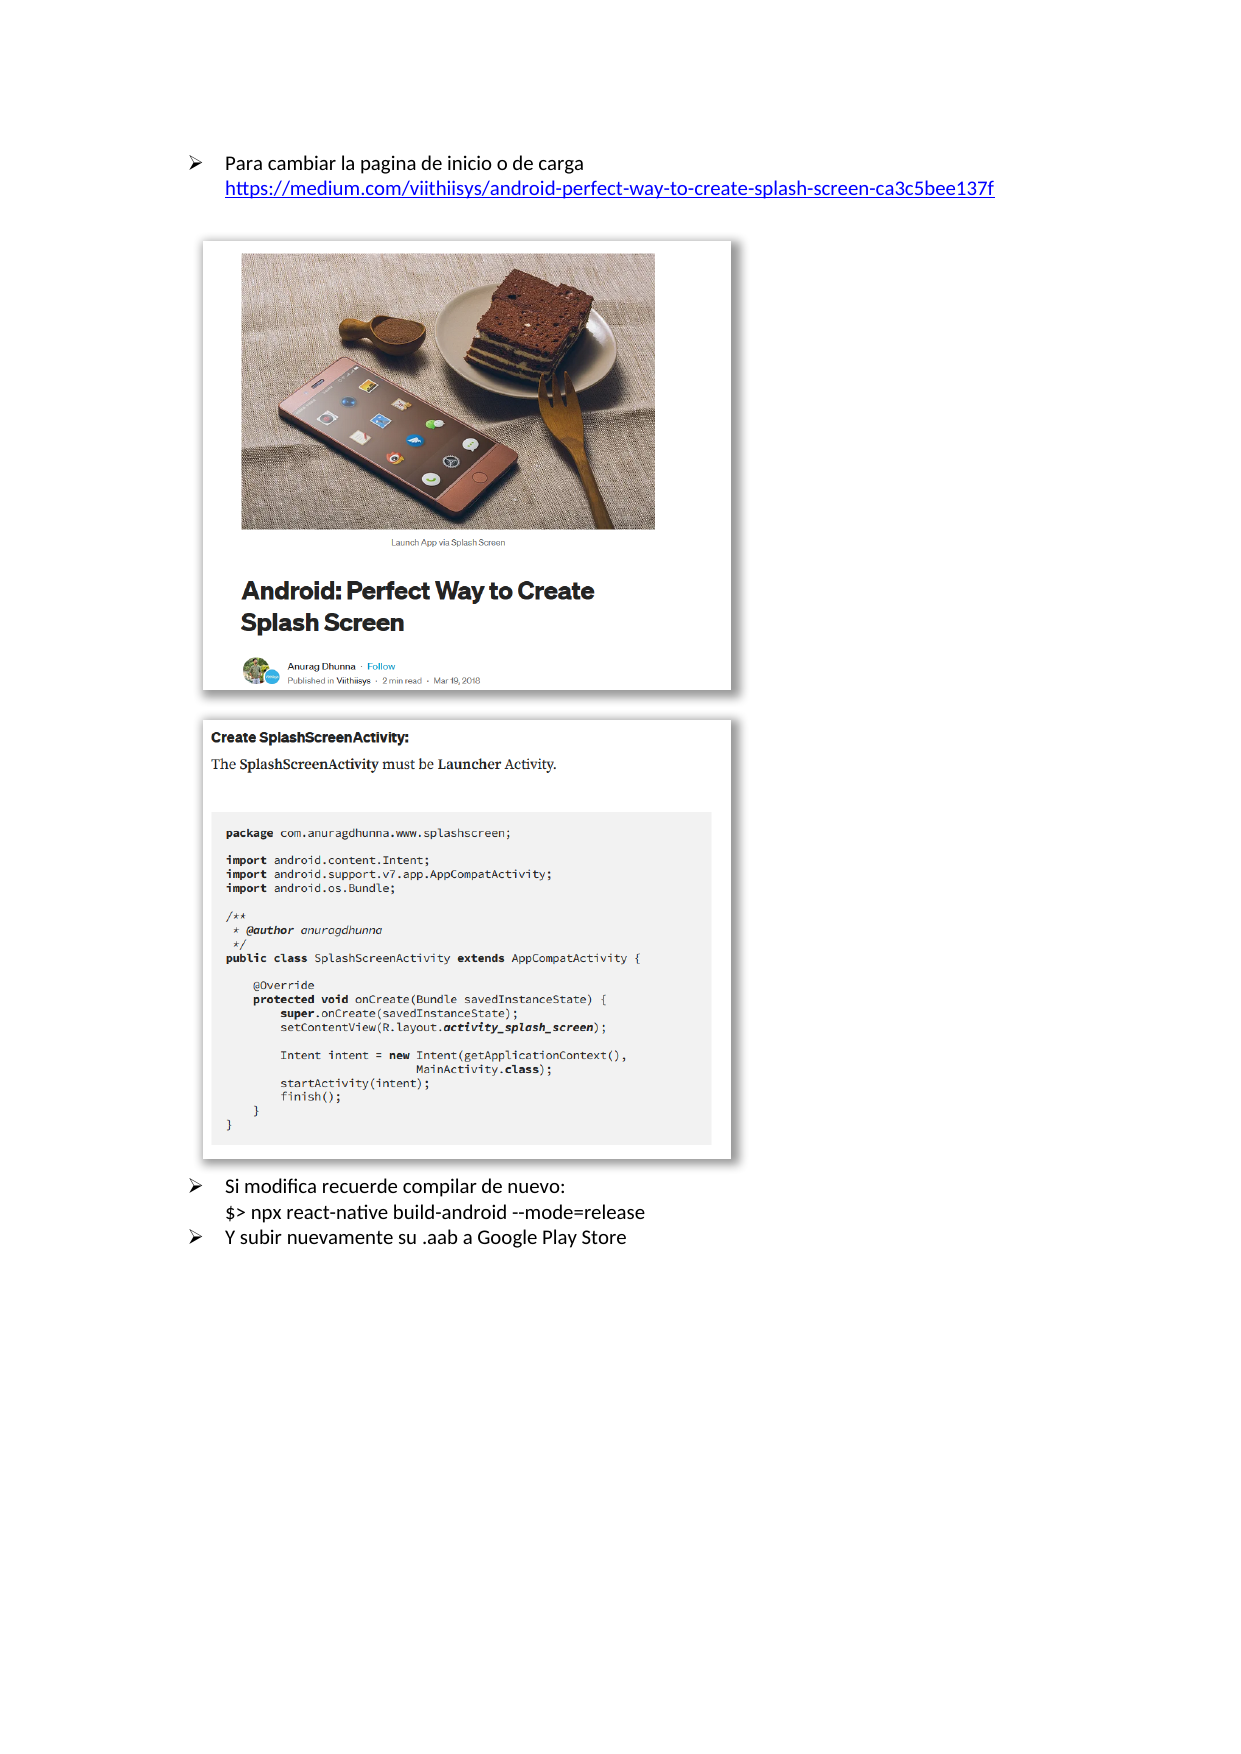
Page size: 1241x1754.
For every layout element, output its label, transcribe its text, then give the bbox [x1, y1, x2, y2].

list Y subir nuevamente su .aab a Google Play Store [187, 1224, 1053, 1250]
list https://medium.com/viithiisys/android-perfect-way-to-create-splash-screen-ca3c5bee137f [225, 175, 1053, 201]
picture [203, 720, 731, 1159]
list Para cambiar la pagina de inicio o de carga [187, 150, 1053, 175]
picture [203, 241, 731, 690]
list Si modifica recuerde compilar de nuevo: [187, 1173, 1053, 1199]
list $> npx react-native build-android --mode=release [225, 1199, 1053, 1224]
